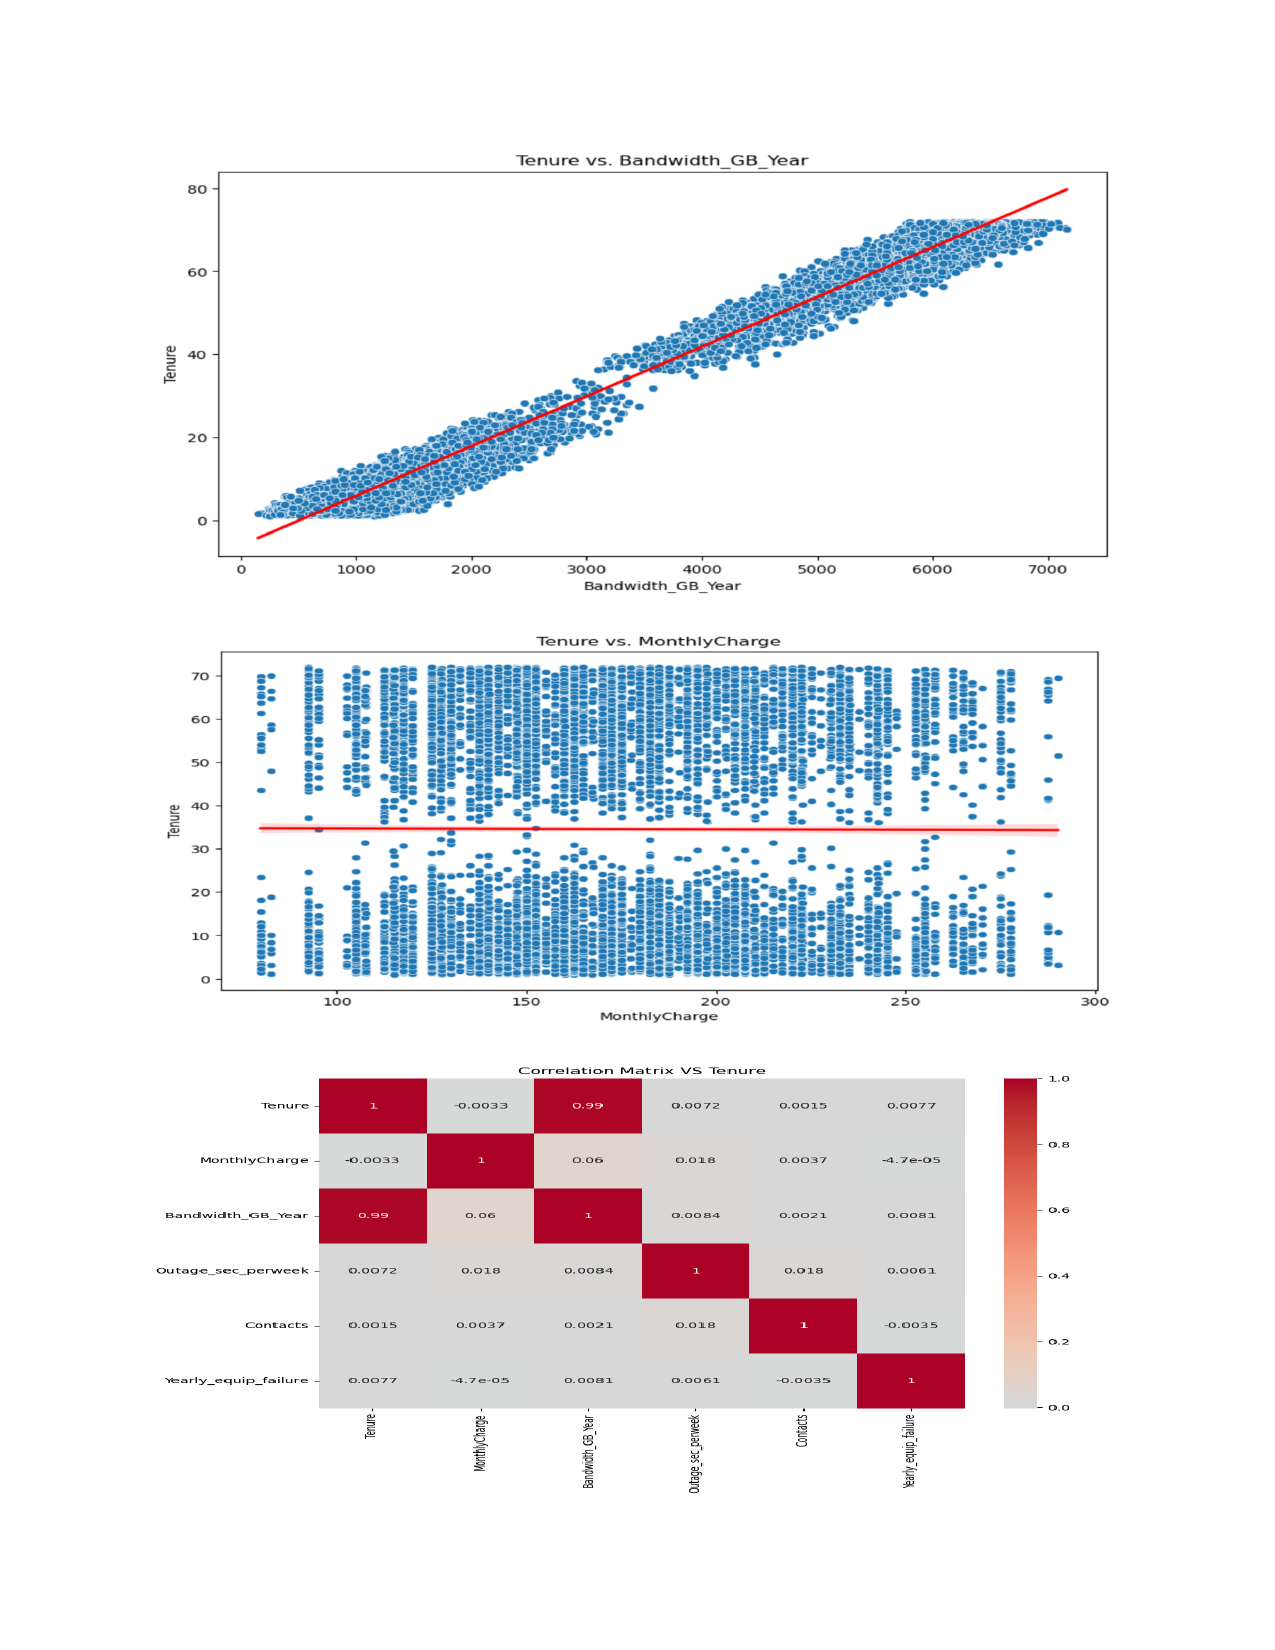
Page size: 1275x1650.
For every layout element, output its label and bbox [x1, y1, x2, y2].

picture [150, 1063, 1081, 1497]
picture [150, 150, 1125, 605]
picture [150, 632, 1125, 1036]
